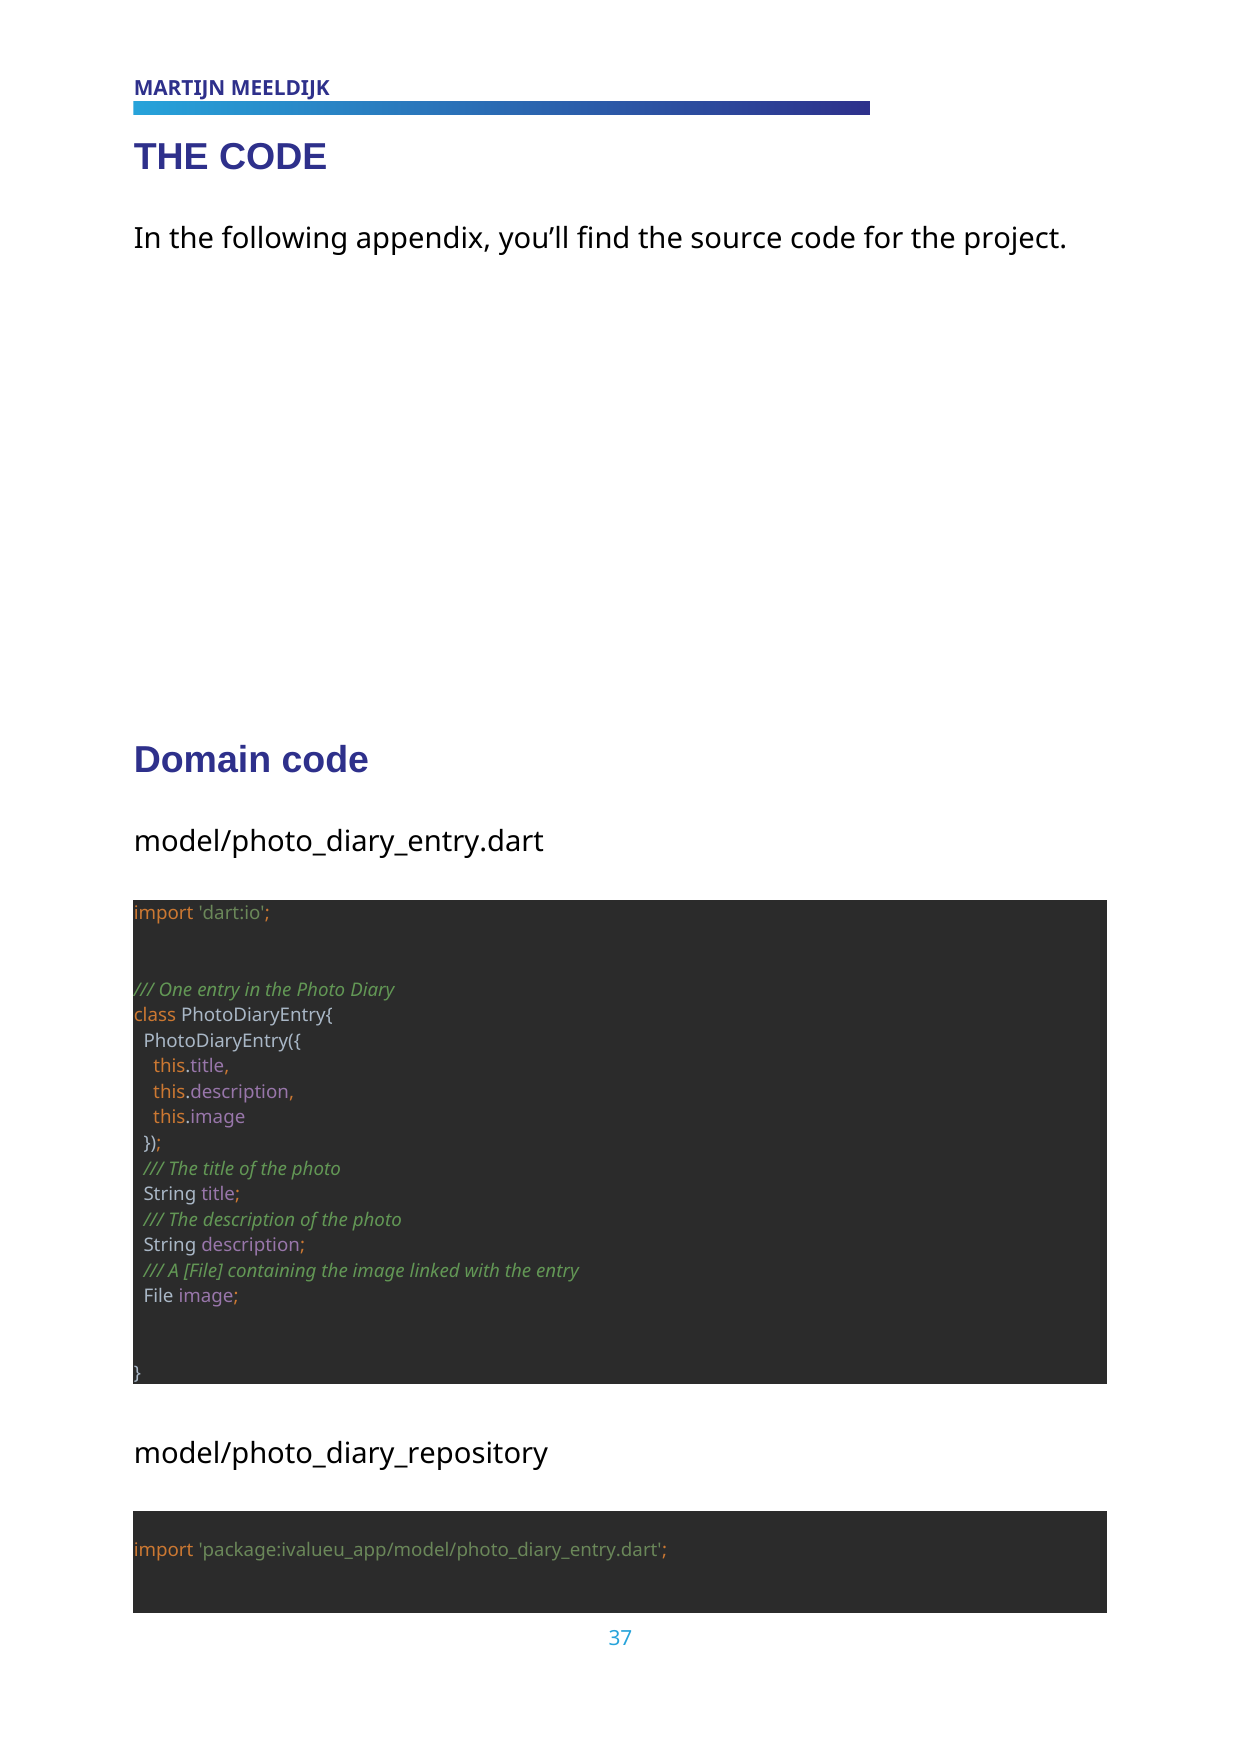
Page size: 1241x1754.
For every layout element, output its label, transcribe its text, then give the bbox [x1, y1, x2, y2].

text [133, 1511, 1107, 1613]
table_cell THE CODE In the following appendix, you’ll find the source code for the project. [134, 130, 1107, 614]
text import 'dart:io'; /// One entry in the Photo Diary class PhotoDiaryEntry{ PhotoDiaryEntry({ this.title, this.description, this.image }); /// The title of the photo String title; /// The description of the photo String description; /// A [File] containing the image linked with the entry File image; } [133, 900, 1107, 1384]
text model/photo_diary_repository [133, 1432, 1107, 1472]
subtitle Domain code [133, 737, 1107, 781]
text model/photo_diary_entry.dart [133, 820, 1107, 860]
